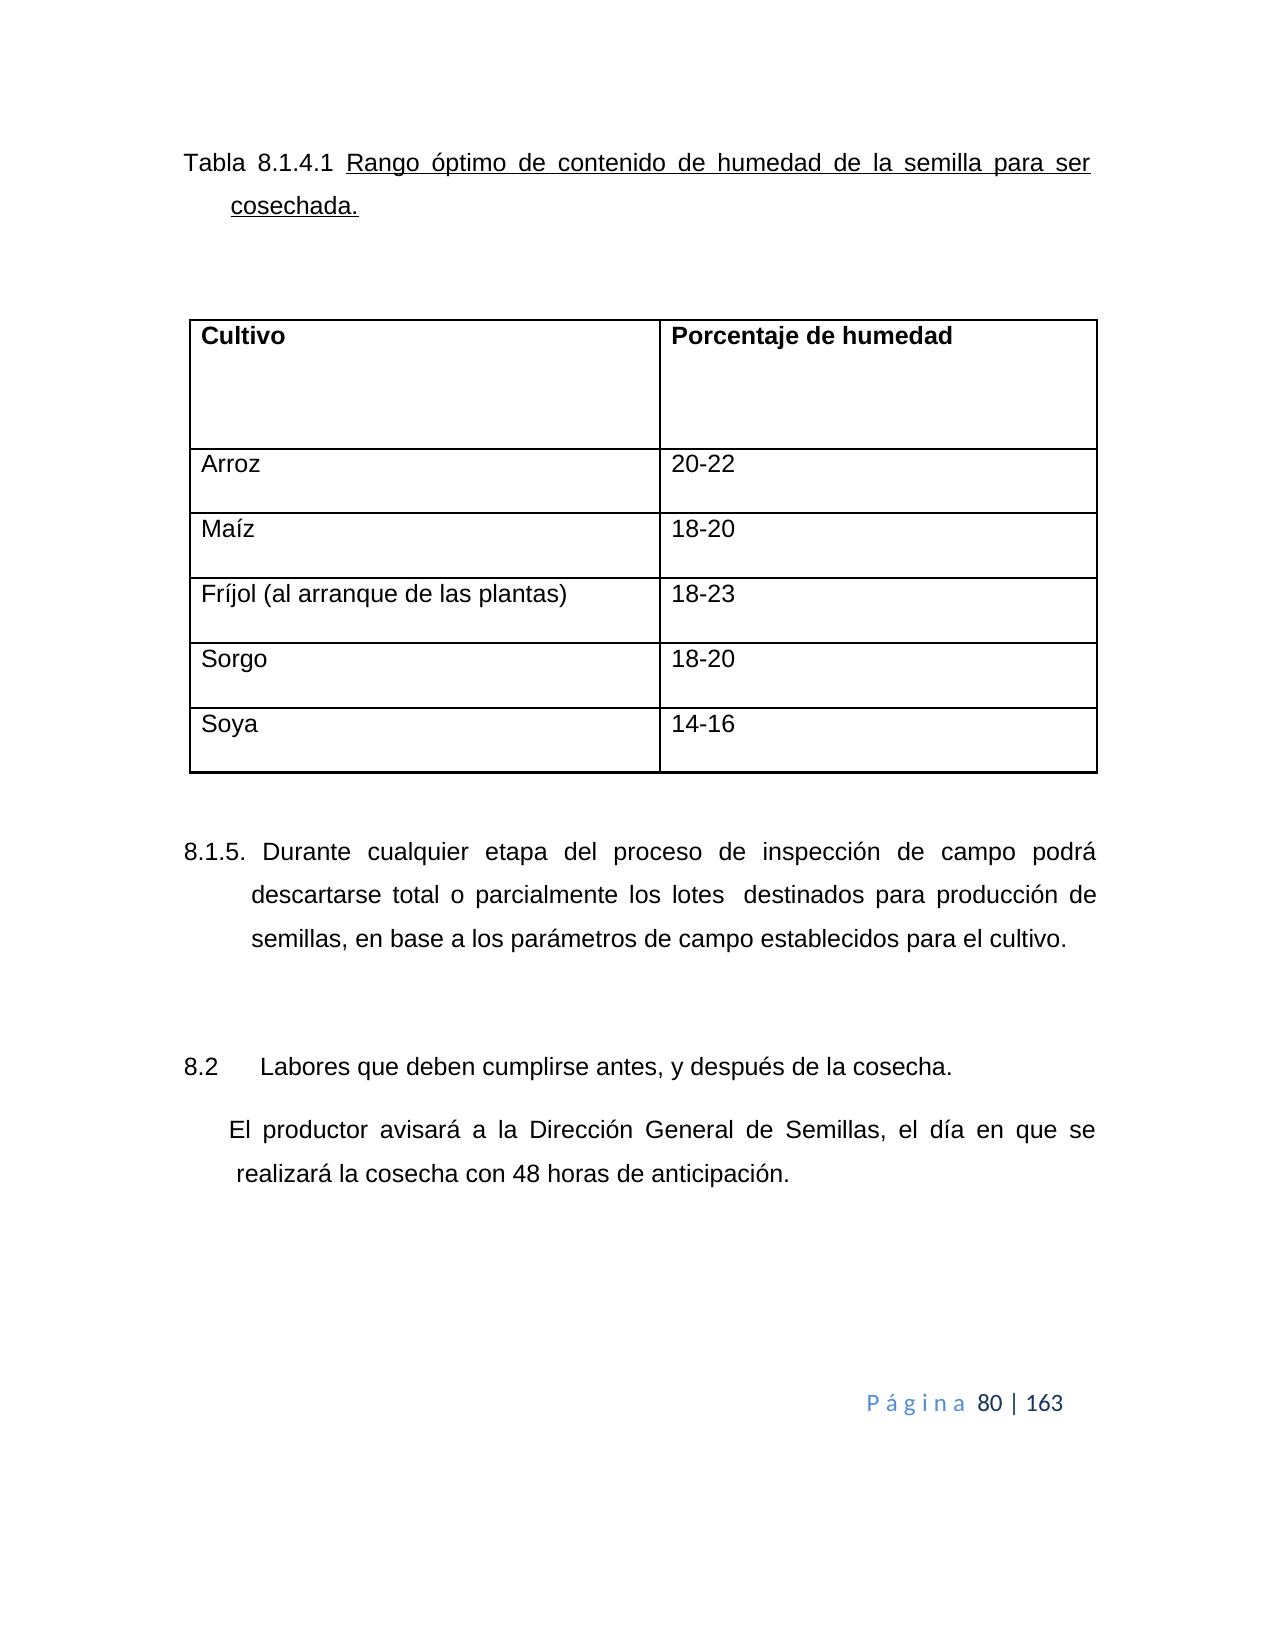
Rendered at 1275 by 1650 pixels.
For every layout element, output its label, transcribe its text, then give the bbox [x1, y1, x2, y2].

text 8.1.5. Durante cualquier etapa del proceso de inspección de campo podrá descartarse total o parcialmente los lotes destinados para producción de semillas, en base a los parámetros de campo establecidos para el cultivo. [183, 837, 1098, 952]
text 8.2 Labores que deben cumplirse antes, y después de la cosecha. [183, 1052, 1098, 1080]
table_cell 18-20 [661, 644, 1096, 707]
table_cell 18-23 [661, 579, 1096, 642]
table_cell Sorgo [191, 644, 659, 707]
table_cell 14-16 [661, 709, 1096, 771]
text Tabla 8.1.4.1 Rango óptimo de contenido de humedad de la semilla para ser cosechada. [183, 148, 1092, 219]
table_cell Maíz [191, 514, 659, 577]
table_cell Arroz [191, 450, 659, 512]
text El productor avisará a la Dirección General de Semillas, el día en que se realizará la cosecha con 48 horas de anticipación. [222, 1116, 1098, 1187]
table_cell Soya [191, 709, 659, 771]
table_cell Fríjol (al arranque de las plantas) [191, 579, 659, 642]
table_cell 18-20 [661, 514, 1096, 577]
table_header Porcentaje de humedad [661, 321, 1096, 447]
table_header Cultivo [191, 321, 659, 447]
table_cell 20-22 [661, 450, 1096, 512]
